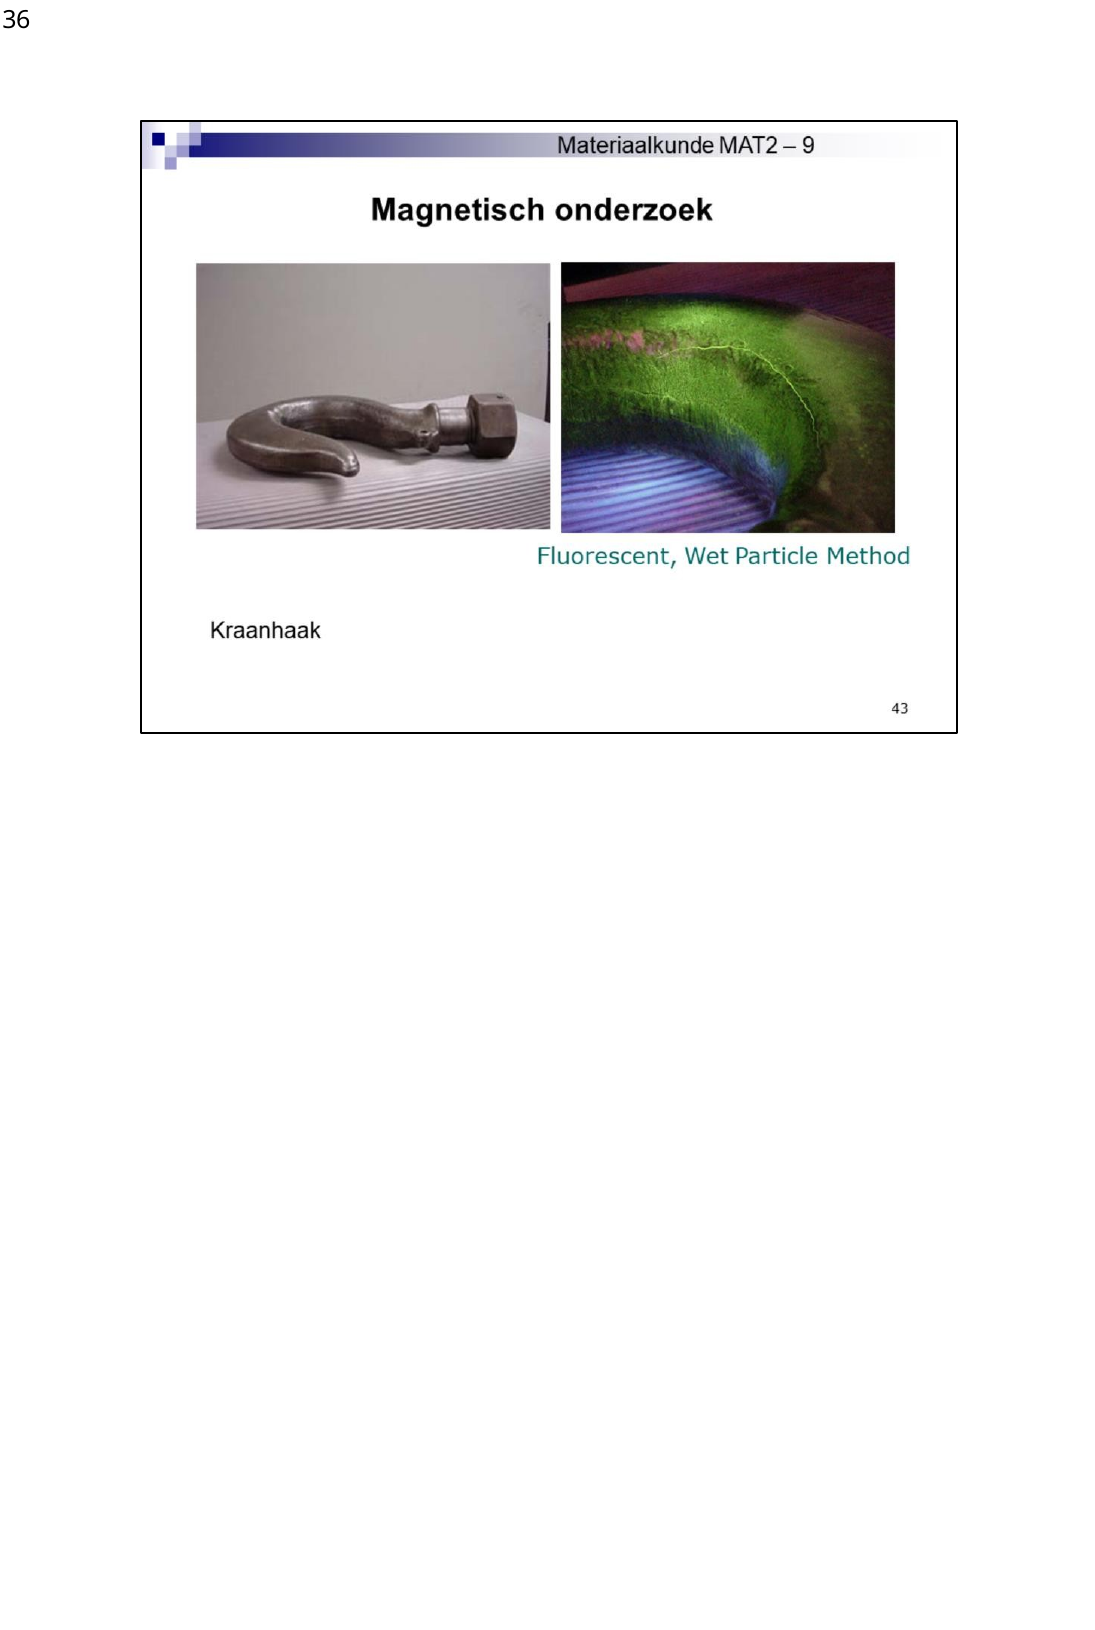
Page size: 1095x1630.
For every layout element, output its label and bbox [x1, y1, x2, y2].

picture [142, 122, 941, 718]
